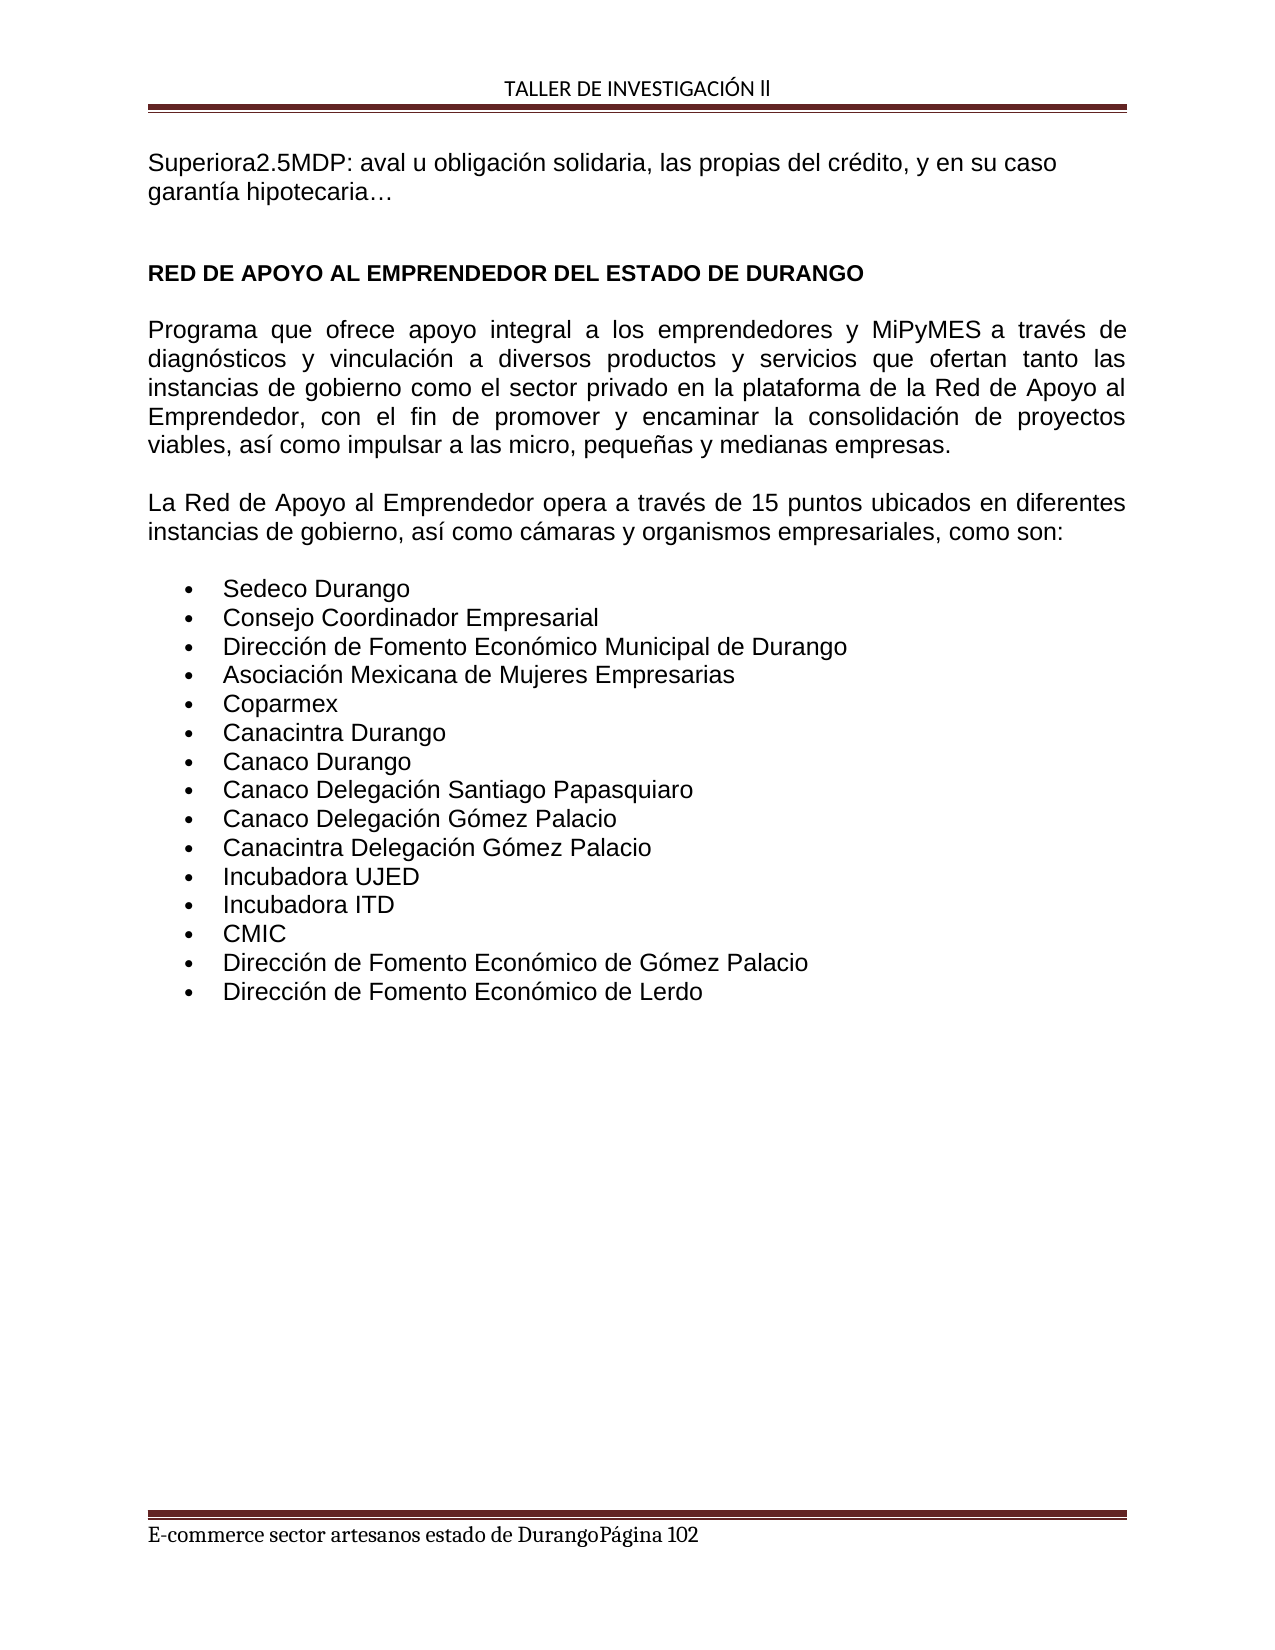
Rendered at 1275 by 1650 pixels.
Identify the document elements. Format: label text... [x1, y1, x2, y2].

list Canaco Durango [185, 747, 1127, 775]
list Asociación Mexicana de Mujeres Empresarias [185, 660, 1127, 689]
list Incubadora ITD [185, 890, 1127, 919]
list Canacintra Delegación Gómez Palacio [185, 833, 1127, 862]
list Coparmex [185, 689, 1127, 718]
list Dirección de Fomento Económico de Gómez Palacio [185, 948, 1127, 977]
text La Red de Apoyo al Emprendedor opera a través de 15 puntos ubicados en diferentes instancias de gobierno, así como cámaras y organismos empresariales, como son: [148, 488, 1127, 545]
list Sedeco Durango [185, 574, 1127, 603]
list CMIC [185, 919, 1127, 948]
list Dirección de Fomento Económico de Lerdo [185, 977, 1127, 1005]
list Canaco Delegación Gómez Palacio [185, 804, 1127, 833]
list Incubadora UJED [185, 862, 1127, 890]
list Canaco Delegación Santiago Papasquiaro [185, 775, 1127, 804]
list Consejo Coordinador Empresarial [185, 603, 1127, 632]
text Superiora2.5MDP: aval u obligación solidaria, las propias del crédito, y en su caso garantía hipotecaria… [148, 148, 1127, 205]
list Dirección de Fomento Económico Municipal de Durango [185, 632, 1127, 660]
text RED DE APOYO AL EMPRENDEDOR DEL ESTADO DE DURANGO [148, 260, 1127, 287]
text Programa que ofrece apoyo integral a los emprendedores y MiPyMES a través de diagnósticos y vinculación a diversos productos y servicios que ofertan tanto las instancias de gobierno como el sector privado en la plataforma de la Red de Apoyo al Emprendedor, con el fin de promover y encaminar la consolidación de proyectos viables, así como impulsar a las micro, pequeñas y medianas empresas. [148, 315, 1127, 459]
list Canacintra Durango [185, 718, 1127, 747]
